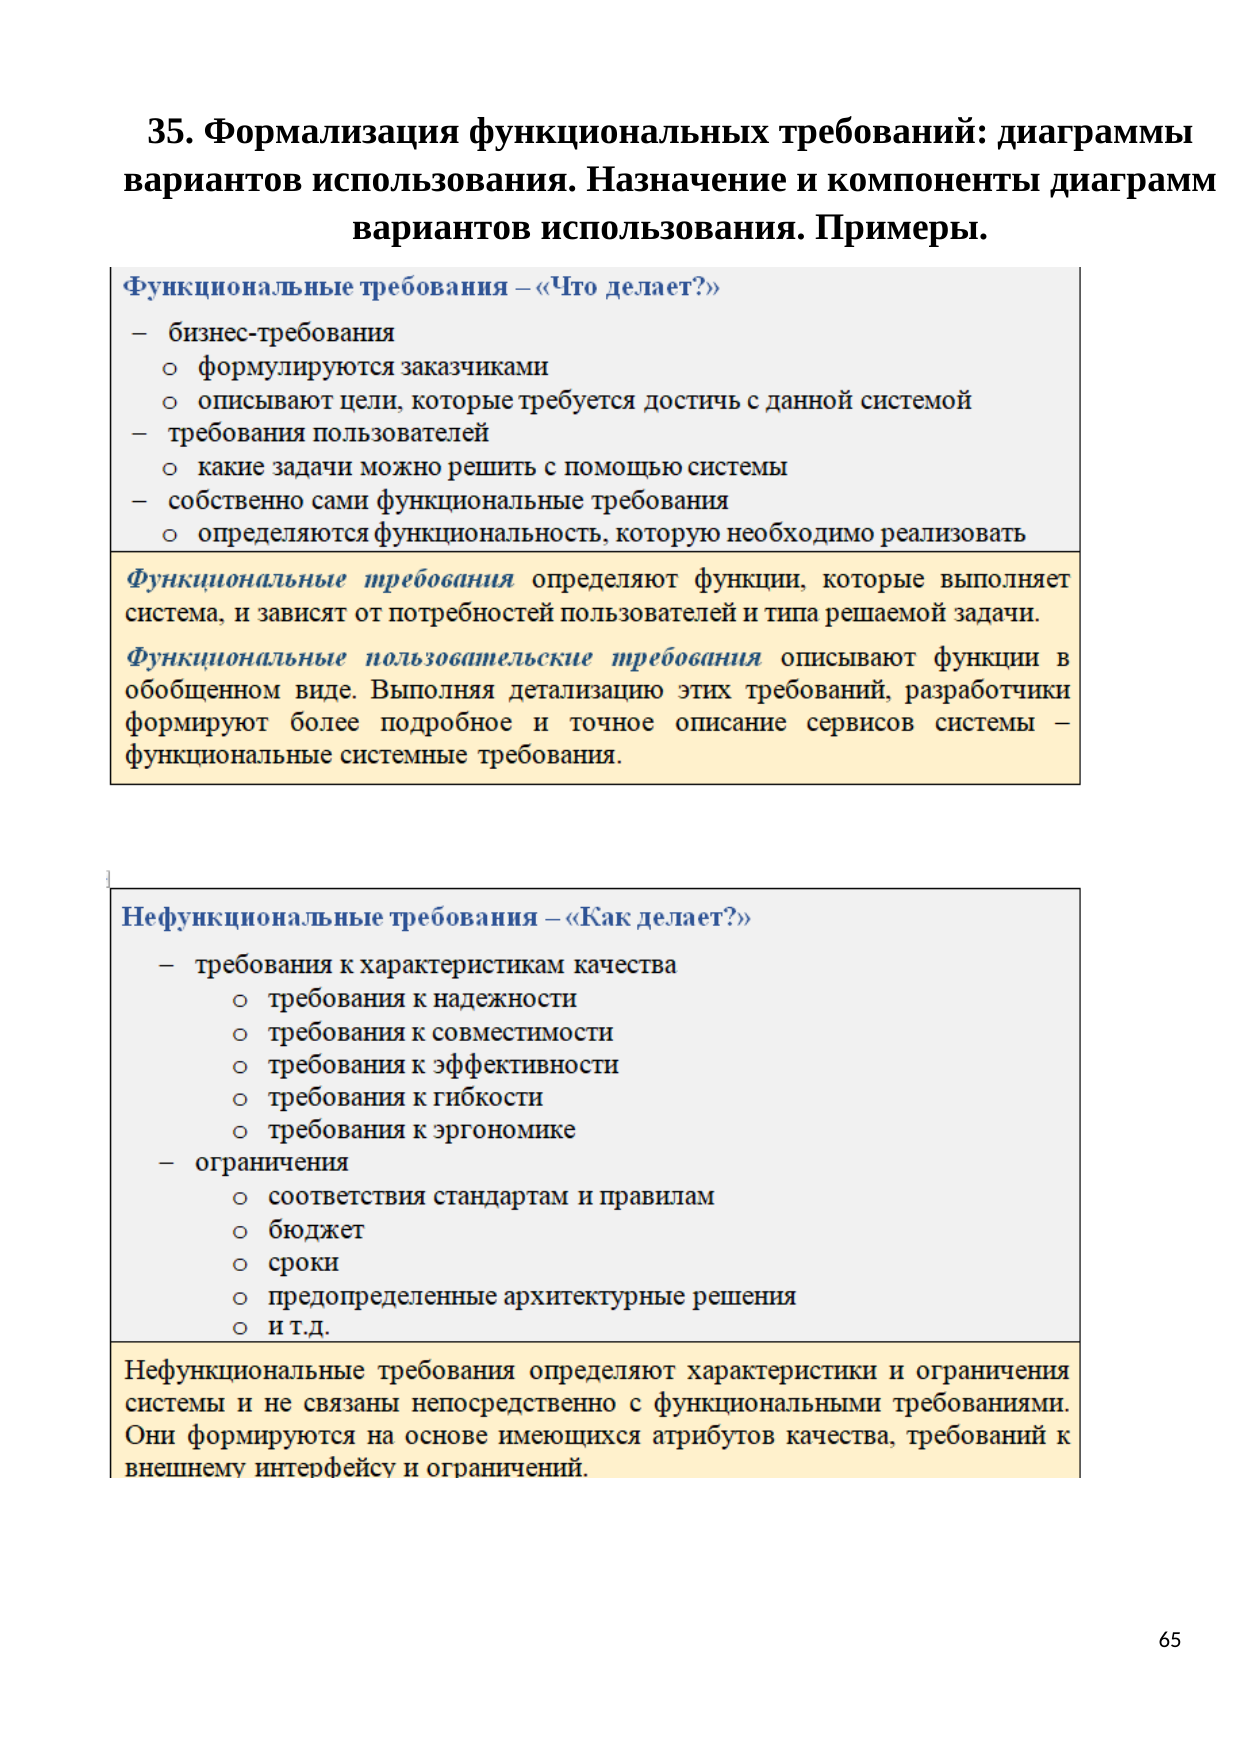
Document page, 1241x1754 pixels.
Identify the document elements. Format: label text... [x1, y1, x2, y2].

text 35. Формализация функциональных требований: диаграммы вариантов использования. Назначение и компоненты диаграмм вариантов использования. Примеры. [106, 108, 1234, 247]
picture [106, 267, 1081, 1478]
